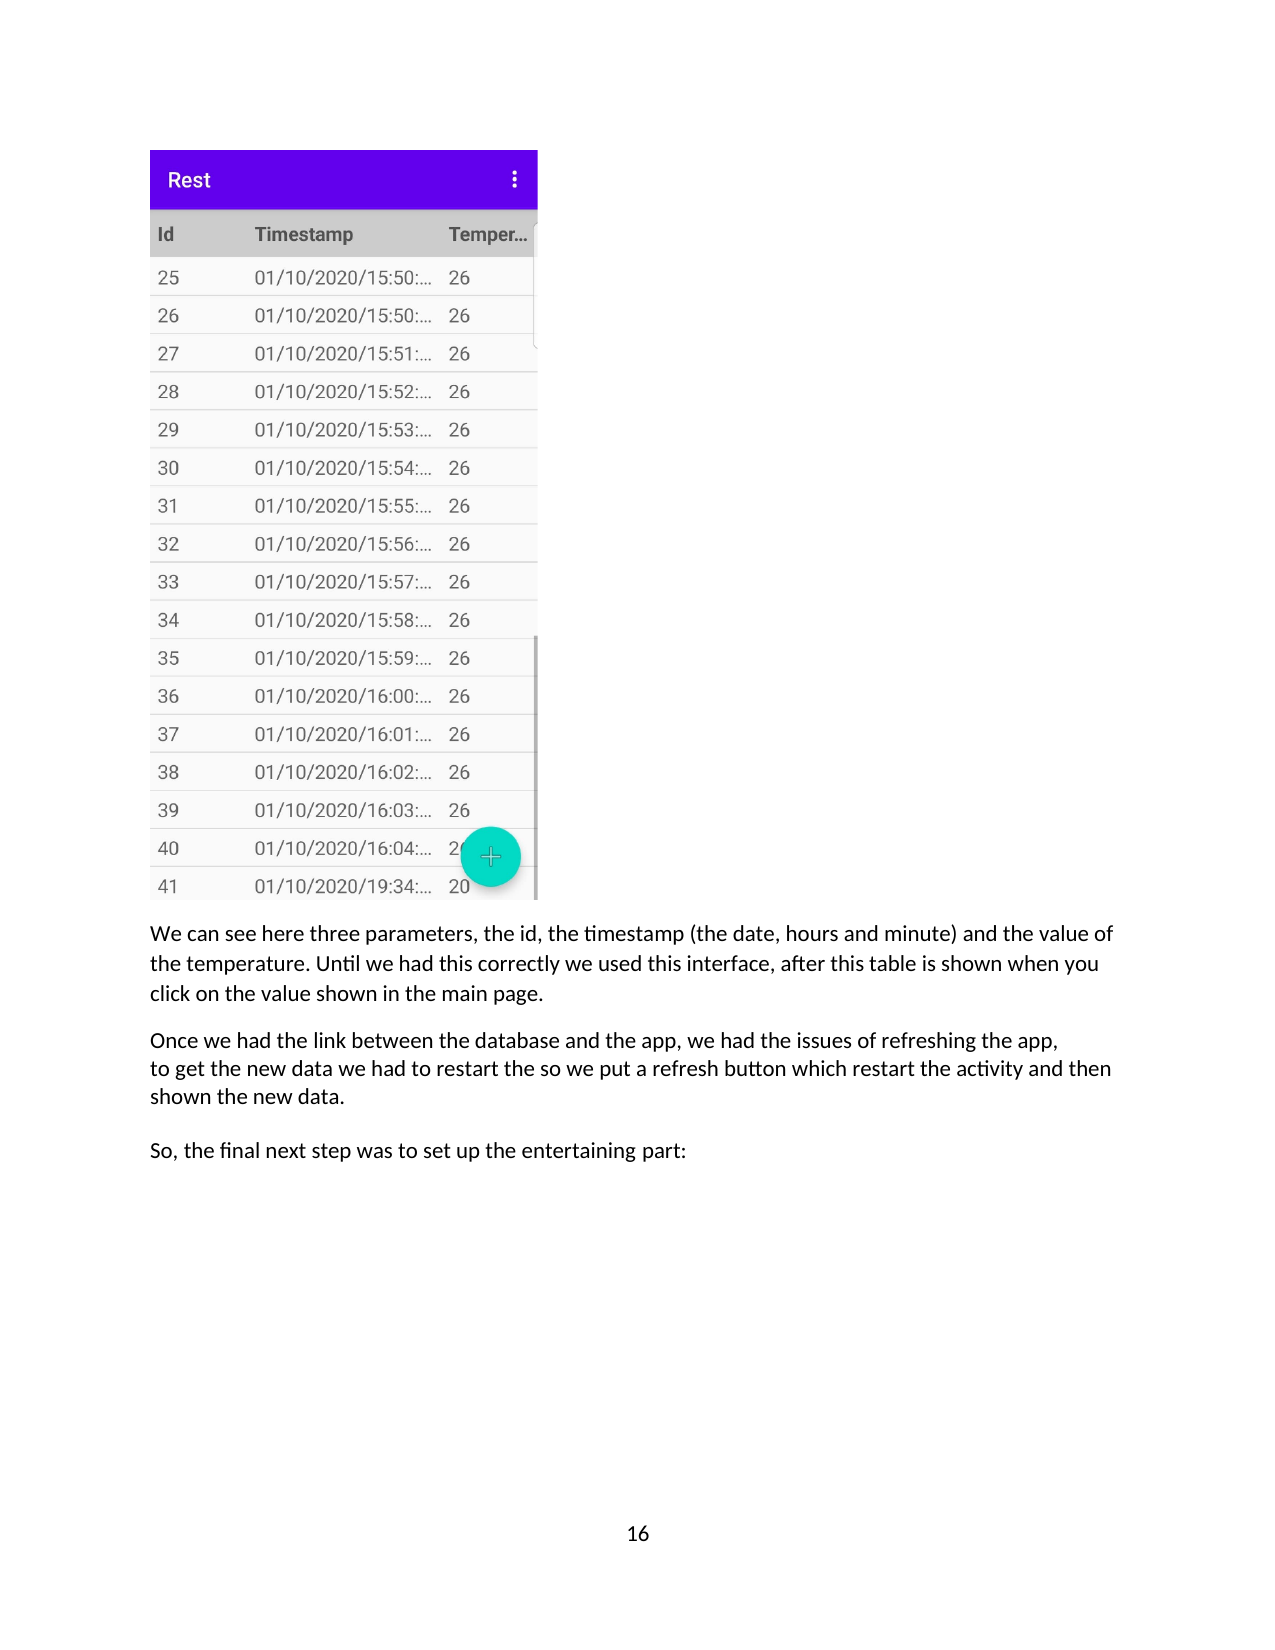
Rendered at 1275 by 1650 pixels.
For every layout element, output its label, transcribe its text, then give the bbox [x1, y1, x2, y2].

text So, the final next step was to set up the entertaining part: [150, 1136, 1125, 1164]
text Once we had the link between the database and the app, we had the issues of refreshing the app, to get the new data we had to restart the so we put a refresh button which restart the activity and then shown the new data. [150, 1026, 1125, 1110]
text We can see here three parameters, the id, the timestamp (the date, hours and minute) and the value of the temperature. Until we had this correctly we used this interface, after this table is shown when you click on the value shown in the main page. [150, 919, 1125, 1007]
picture [150, 150, 538, 900]
